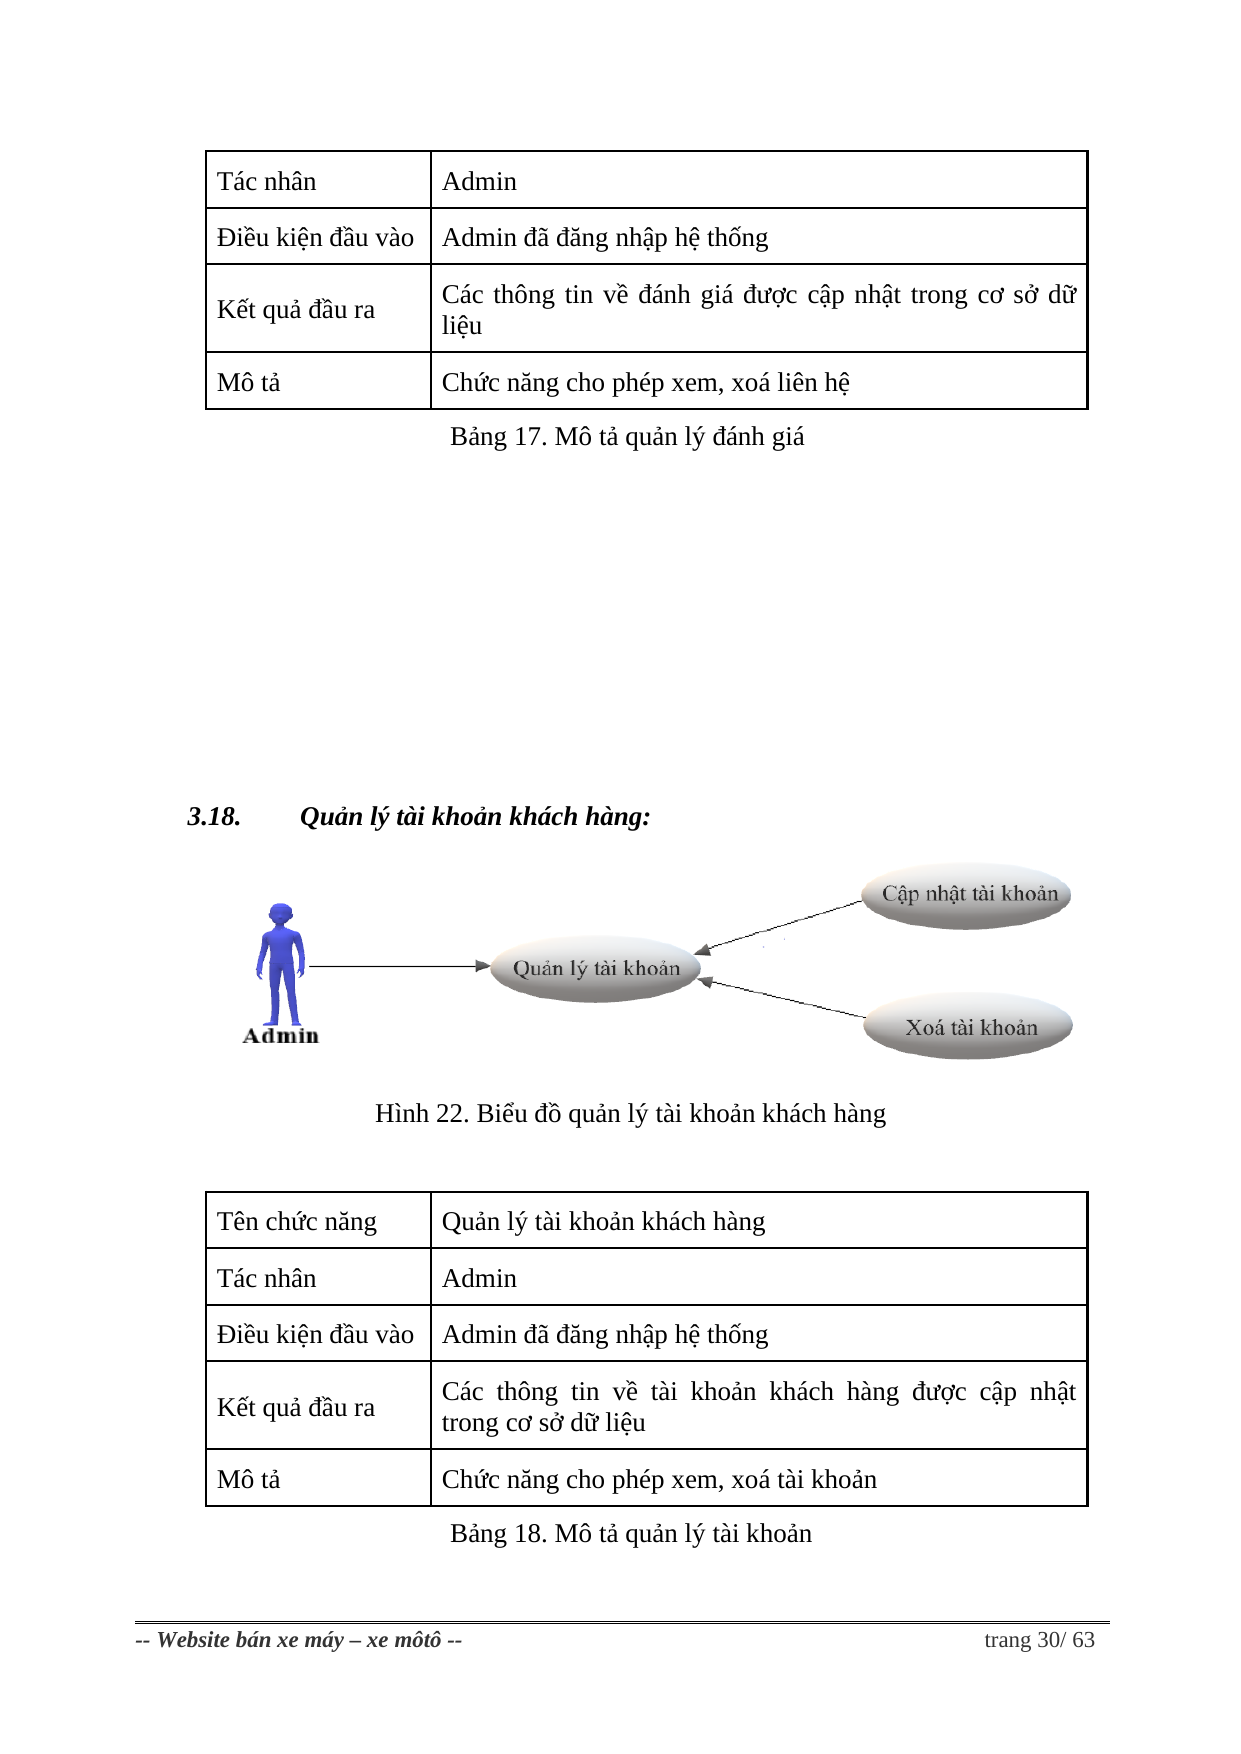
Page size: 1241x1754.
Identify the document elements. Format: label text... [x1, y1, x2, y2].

table_cell Điều kiện đầu vào [207, 209, 430, 263]
list Quản lý tài khoản khách hàng: [187, 800, 1090, 831]
picture [232, 846, 1090, 1084]
table_cell Tác nhân [207, 1249, 430, 1304]
table_cell Kết quả đầu ra [207, 265, 430, 351]
text Bảng 17. Mô tả quản lý đánh giá [450, 420, 1090, 451]
table_cell Chức năng cho phép xem, xoá tài khoản [432, 1450, 1086, 1504]
table_cell Chức năng cho phép xem, xoá liên hệ [432, 353, 1086, 407]
table_cell Mô tả [207, 1450, 430, 1504]
table_cell Admin [432, 152, 1086, 207]
table_cell Kết quả đầu ra [207, 1362, 430, 1448]
table_cell Các thông tin về tài khoản khách hàng được cập nhật trong cơ sở dữ liệu [432, 1362, 1086, 1448]
text Hình 22. Biểu đồ quản lý tài khoản khách hàng [375, 1097, 1090, 1128]
table_cell Mô tả [207, 353, 430, 407]
table_cell Admin đã đăng nhập hệ thống [432, 209, 1086, 263]
table_cell Các thông tin về đánh giá được cập nhật trong cơ sở dữ liệu [432, 265, 1086, 351]
text Bảng 18. Mô tả quản lý tài khoản [450, 1517, 1090, 1548]
table_cell Admin đã đăng nhập hệ thống [432, 1306, 1086, 1360]
table_header Tên chức năng [207, 1193, 430, 1247]
table_header Quản lý tài khoản khách hàng [432, 1193, 1086, 1247]
table_cell Tác nhân [207, 152, 430, 207]
table_cell Admin [432, 1249, 1086, 1304]
table_cell Điều kiện đầu vào [207, 1306, 430, 1360]
